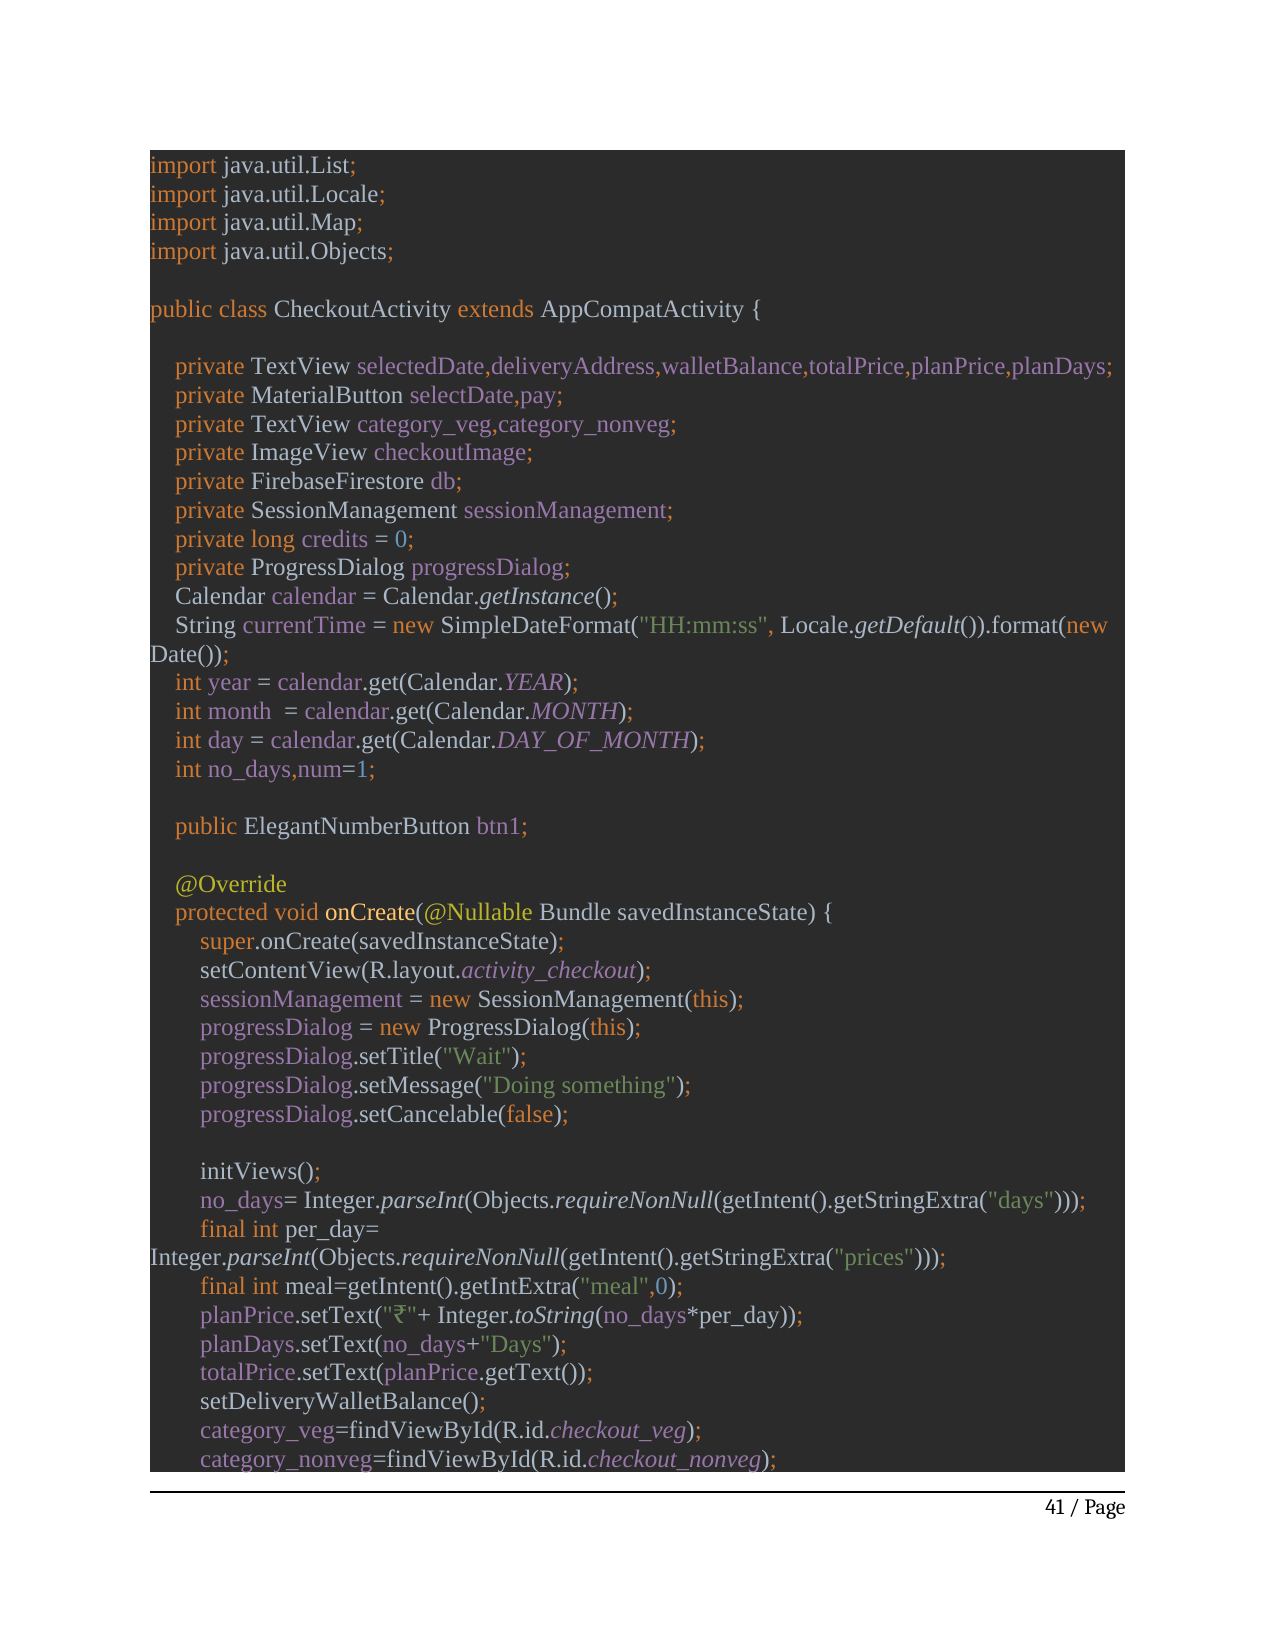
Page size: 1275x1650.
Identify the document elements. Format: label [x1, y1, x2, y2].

text [150, 150, 1125, 1472]
